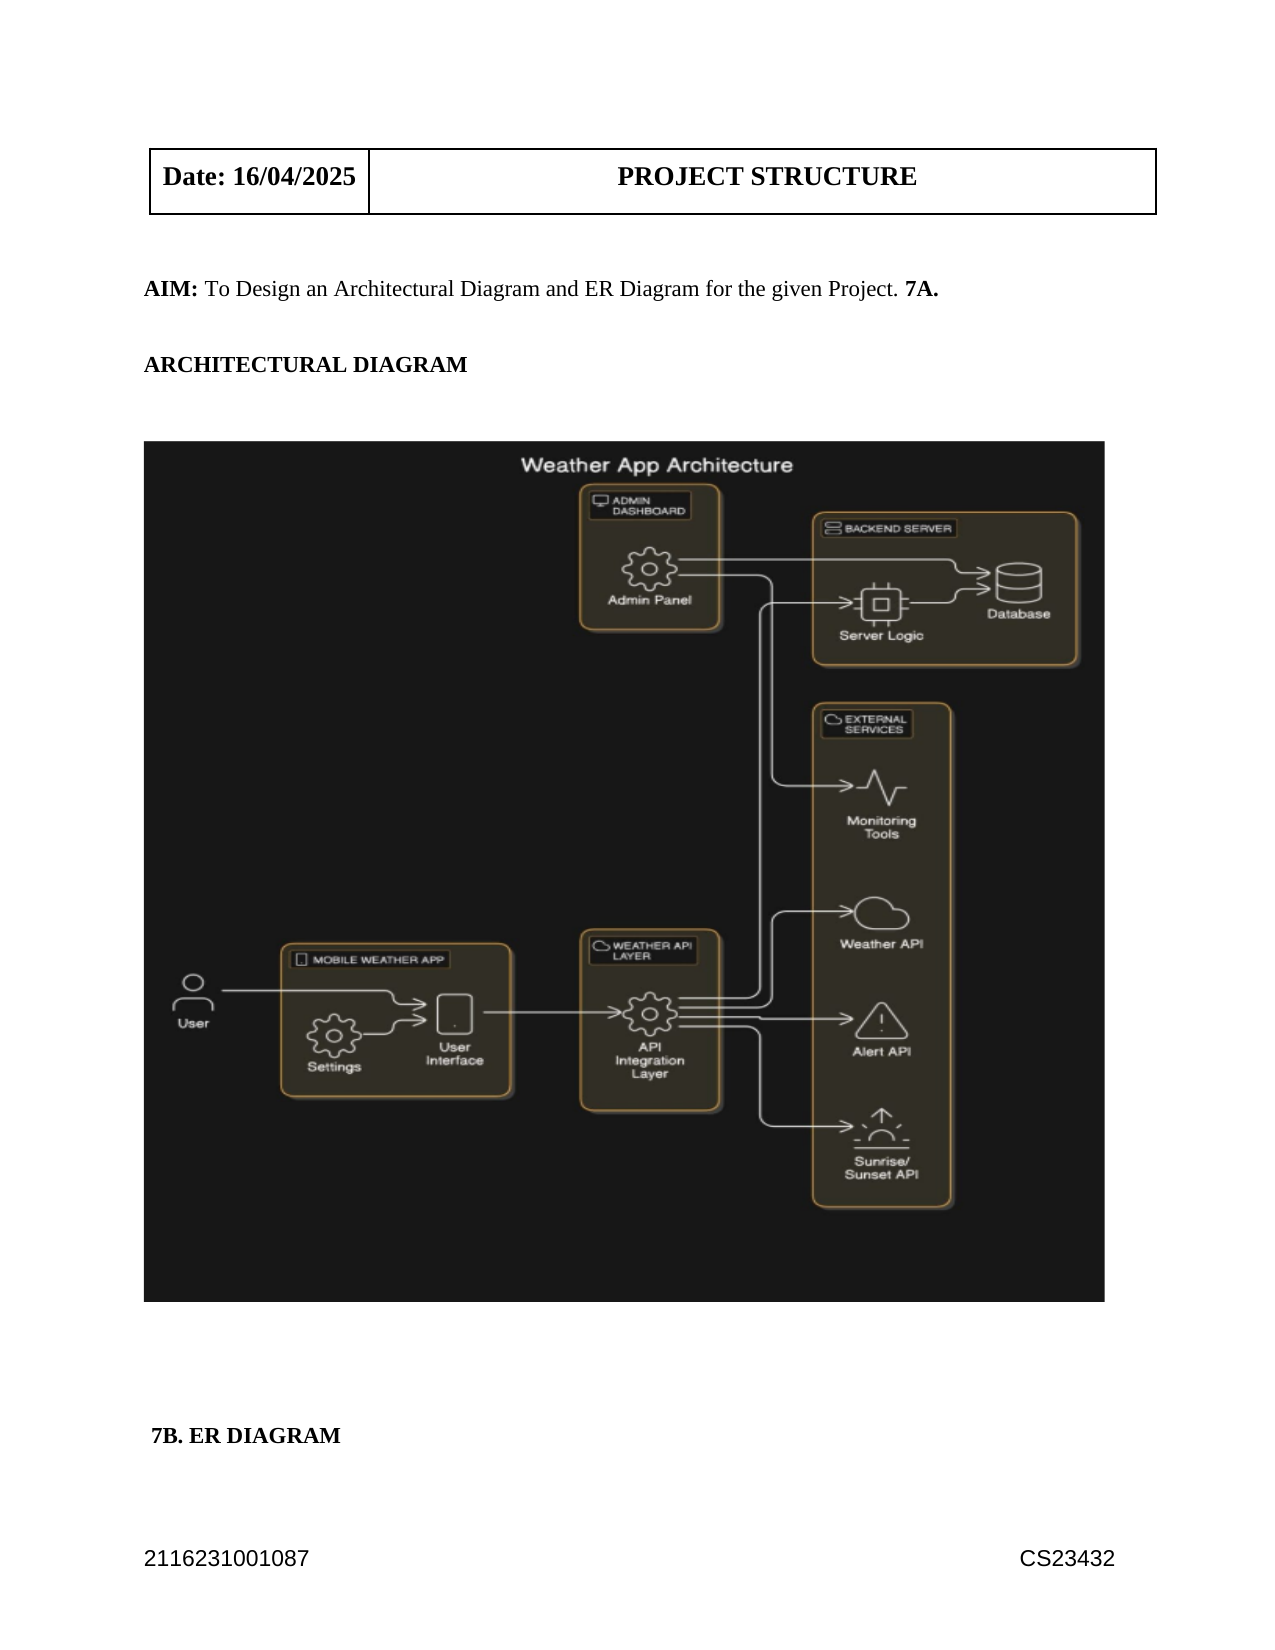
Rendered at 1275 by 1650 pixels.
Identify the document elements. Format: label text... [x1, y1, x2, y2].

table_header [370, 150, 1155, 213]
table_cell Date: 16/04/2025 [151, 150, 368, 213]
text 7B. ER DIAGRAM [151, 1422, 1142, 1449]
text AIM: To Design an Architectural Diagram and ER Diagram for the given Project. 7A. ARCHITECTURAL DIAGRAM [144, 275, 1142, 377]
picture [143, 440, 1105, 1302]
